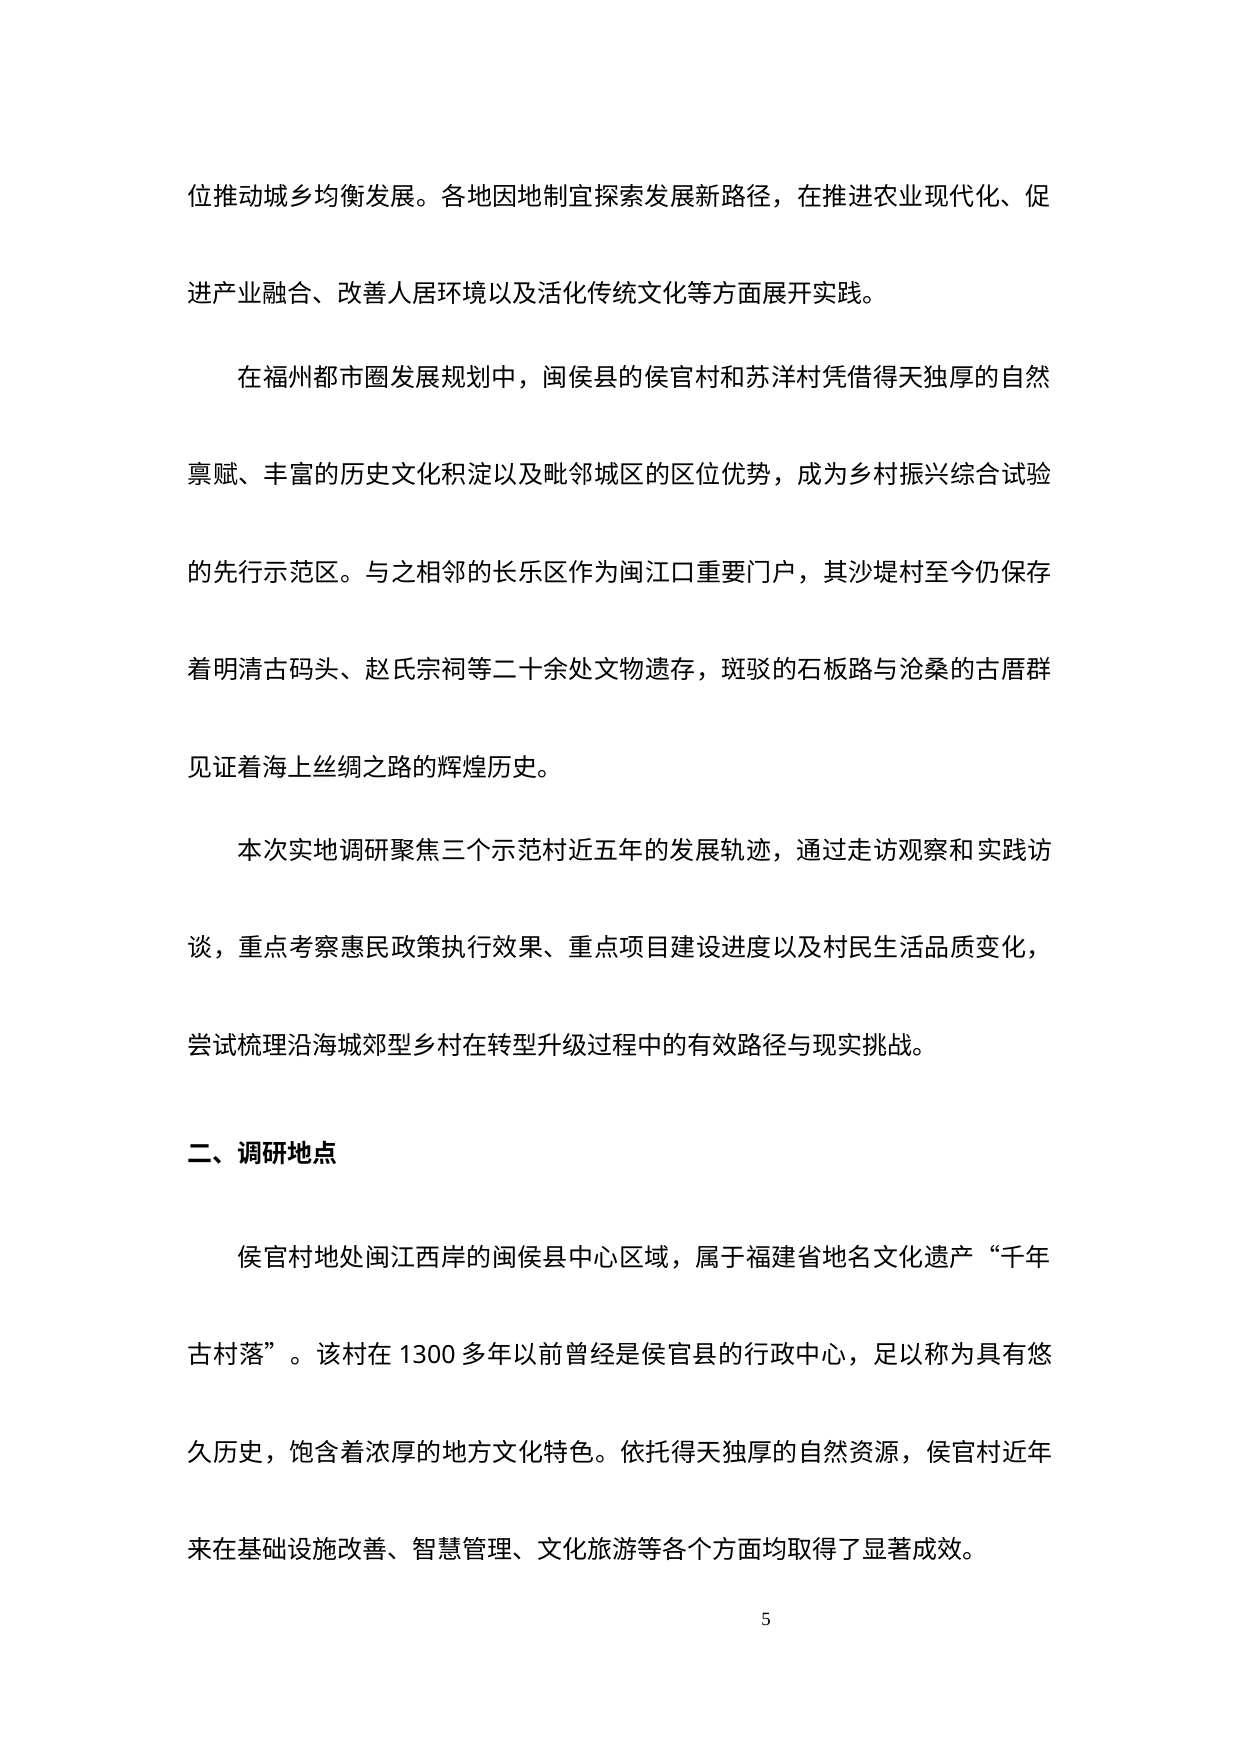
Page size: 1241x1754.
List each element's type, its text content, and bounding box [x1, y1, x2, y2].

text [187, 162, 1053, 324]
text 侯官村地处闽江西岸的闽侯县中心区域，属于福建省地名文化遗产“千年古村落”。该村在1300多年以前曾经是侯官县的行政中心，足以称为具有悠久历史，饱含着浓厚的地方文化特色。依托得天独厚的自然资源，侯官村近年来在基础设施改善、智慧管理、文化旅游等各个方面均取得了显著成效。 [187, 1223, 1053, 1580]
list 调研地点 [187, 1119, 1053, 1184]
text 本次实地调研聚焦三个示范村近五年的发展轨迹，通过走访观察和实践访谈，重点考察惠民政策执行效果、重点项目建设进度以及村民生活品质变化，尝试梳理沿海城郊型乡村在转型升级过程中的有效路径与现实挑战。 [187, 816, 1053, 1076]
text 在福州都市圈发展规划中，闽侯县的侯官村和苏洋村凭借得天独厚的自然禀赋、丰富的历史文化积淀以及毗邻城区的区位优势，成为乡村振兴综合试验的先行示范区。与之相邻的长乐区作为闽江口重要门户，其沙堤村至今仍保存着明清古码头、赵氏宗祠等二十余处文物遗存，斑驳的石板路与沧桑的古厝群见证着海上丝绸之路的辉煌历史。 [187, 343, 1053, 798]
